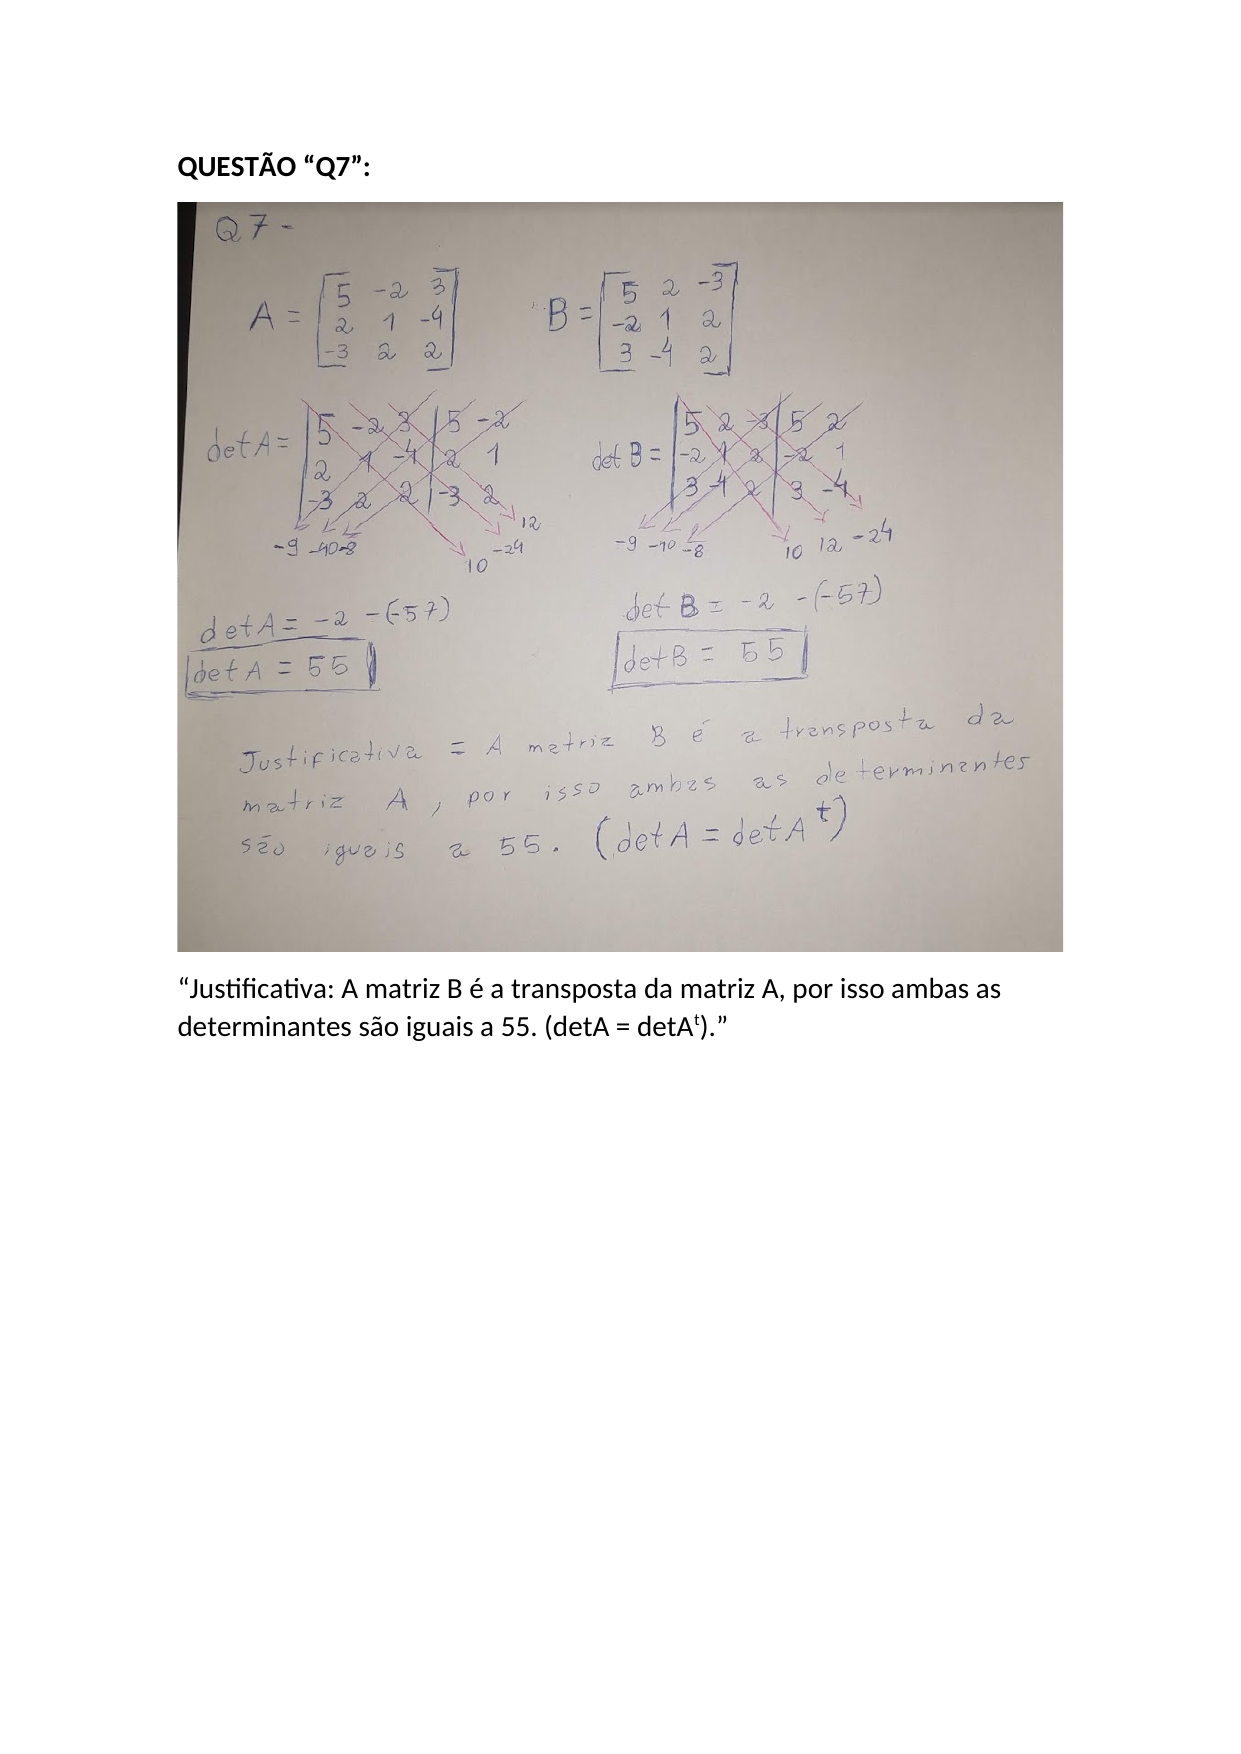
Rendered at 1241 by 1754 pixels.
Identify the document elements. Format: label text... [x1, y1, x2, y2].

text “Justificativa: A matriz B é a transposta da matriz A, por isso ambas as determinantes são iguais a 55. (detA = detAt).” [177, 970, 1063, 1044]
text QUESTÃO “Q7”: [177, 148, 1063, 183]
picture [177, 202, 1064, 952]
